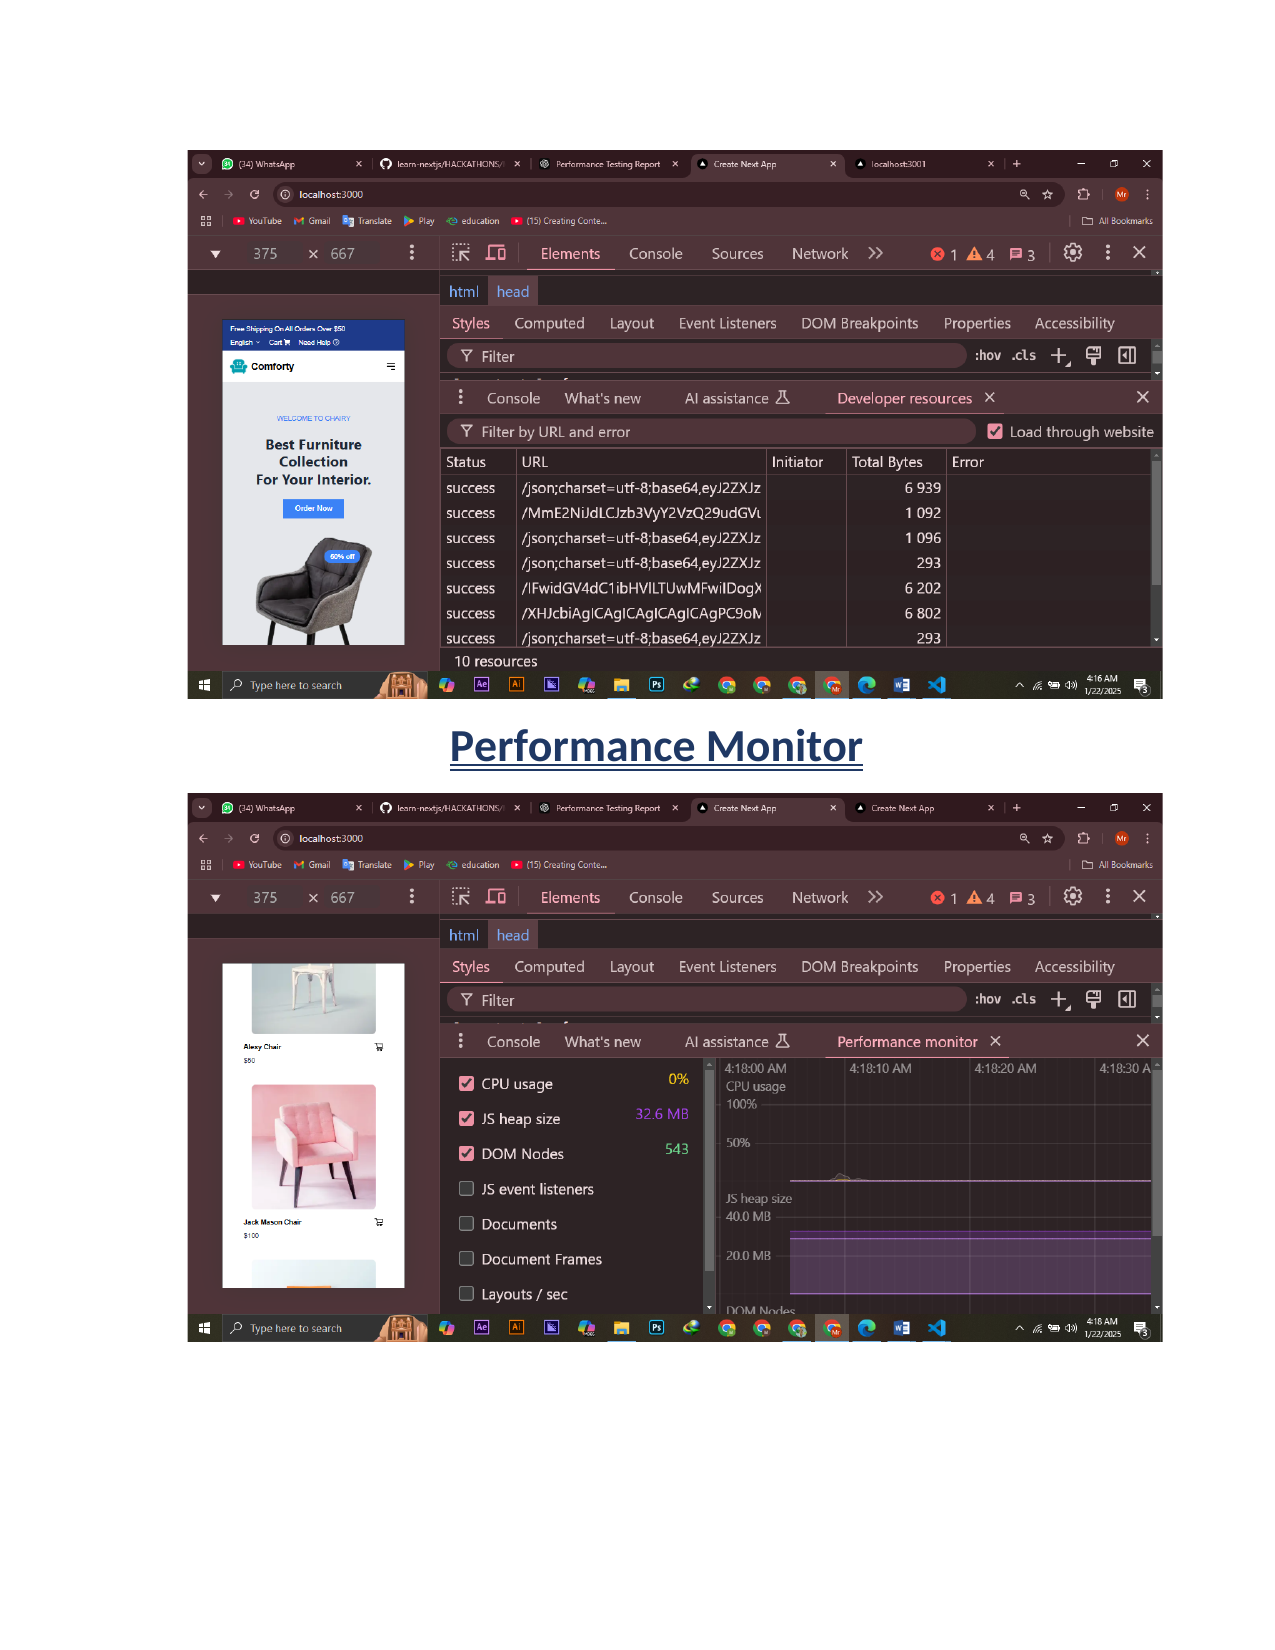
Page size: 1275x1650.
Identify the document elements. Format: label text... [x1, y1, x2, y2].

picture [187, 793, 1163, 1342]
picture [187, 150, 1163, 699]
text Performance Monitor [187, 717, 1125, 773]
